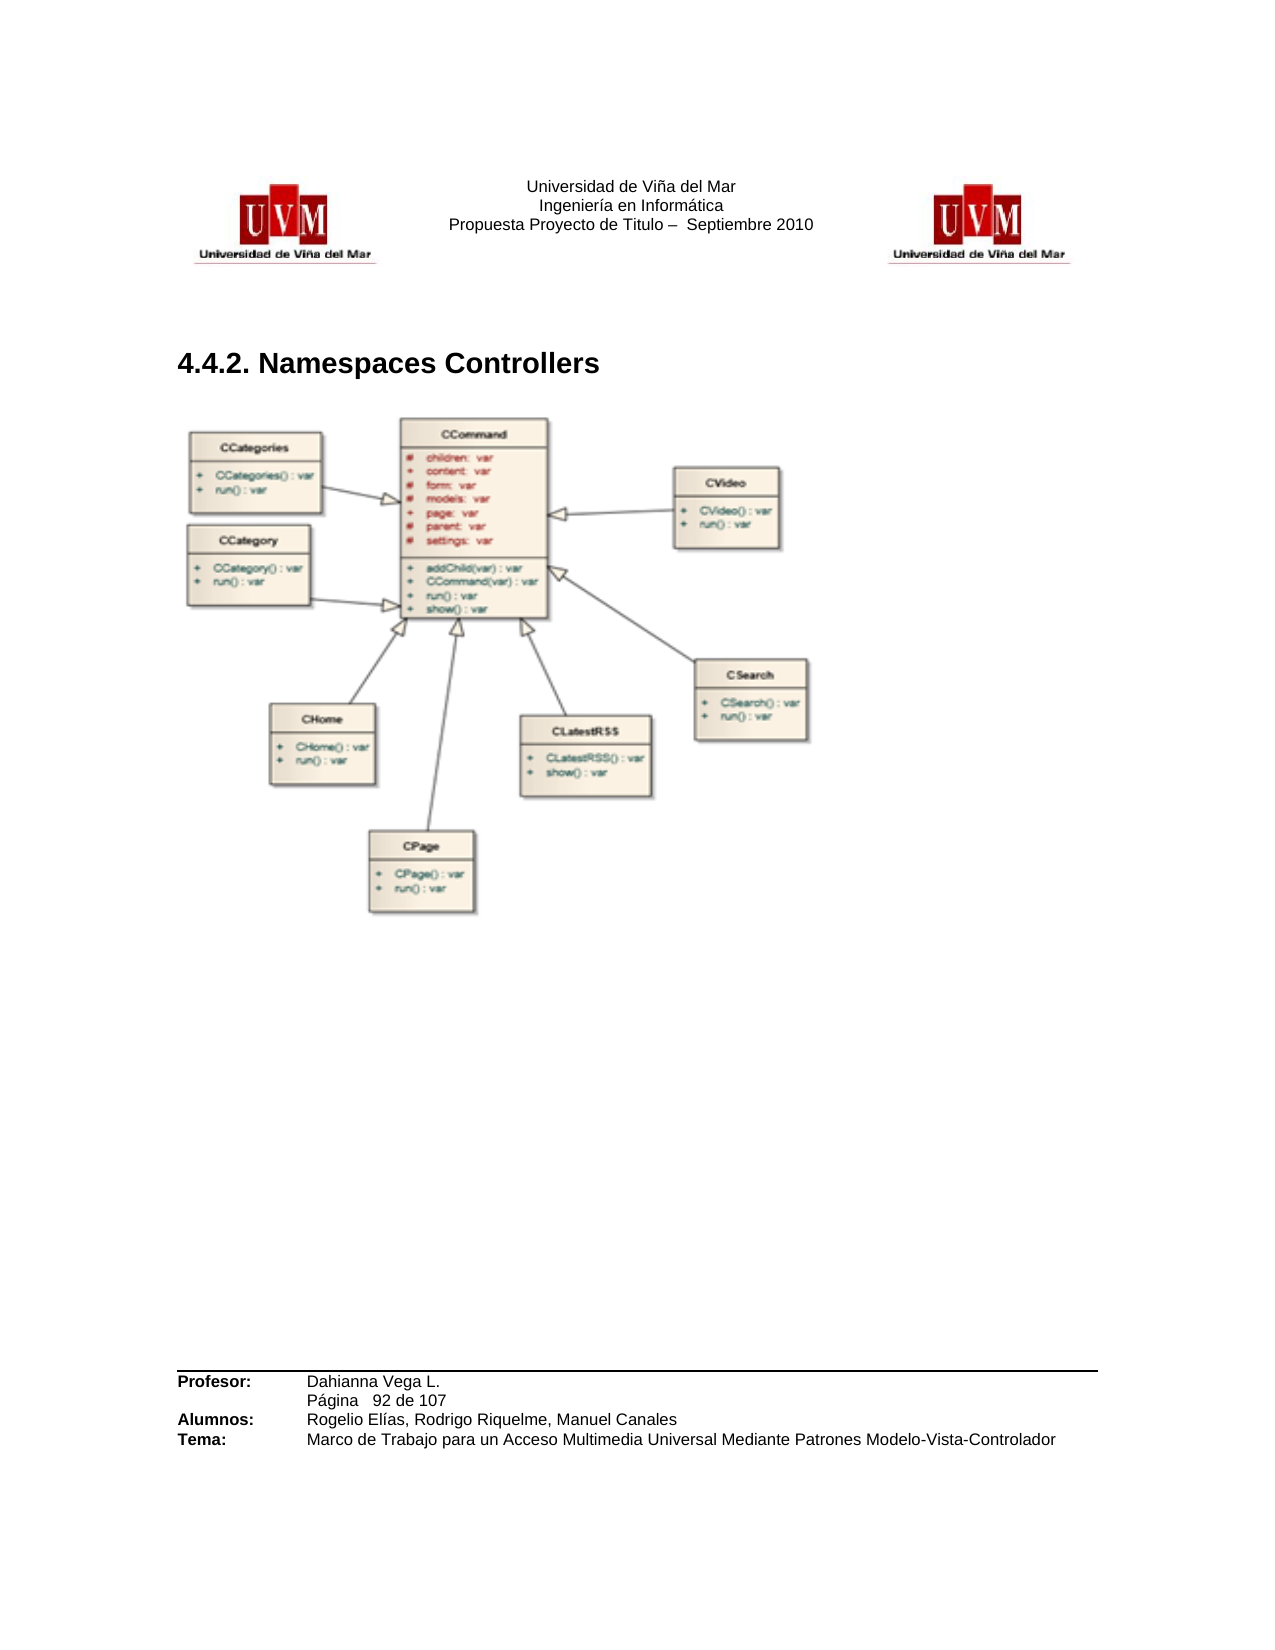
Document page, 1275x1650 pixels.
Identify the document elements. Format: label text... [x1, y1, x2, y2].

picture [177, 409, 892, 958]
picture [177, 176, 390, 267]
subtitle 4.4.2. Namespaces Controllers [177, 346, 1098, 380]
picture [871, 176, 1084, 267]
